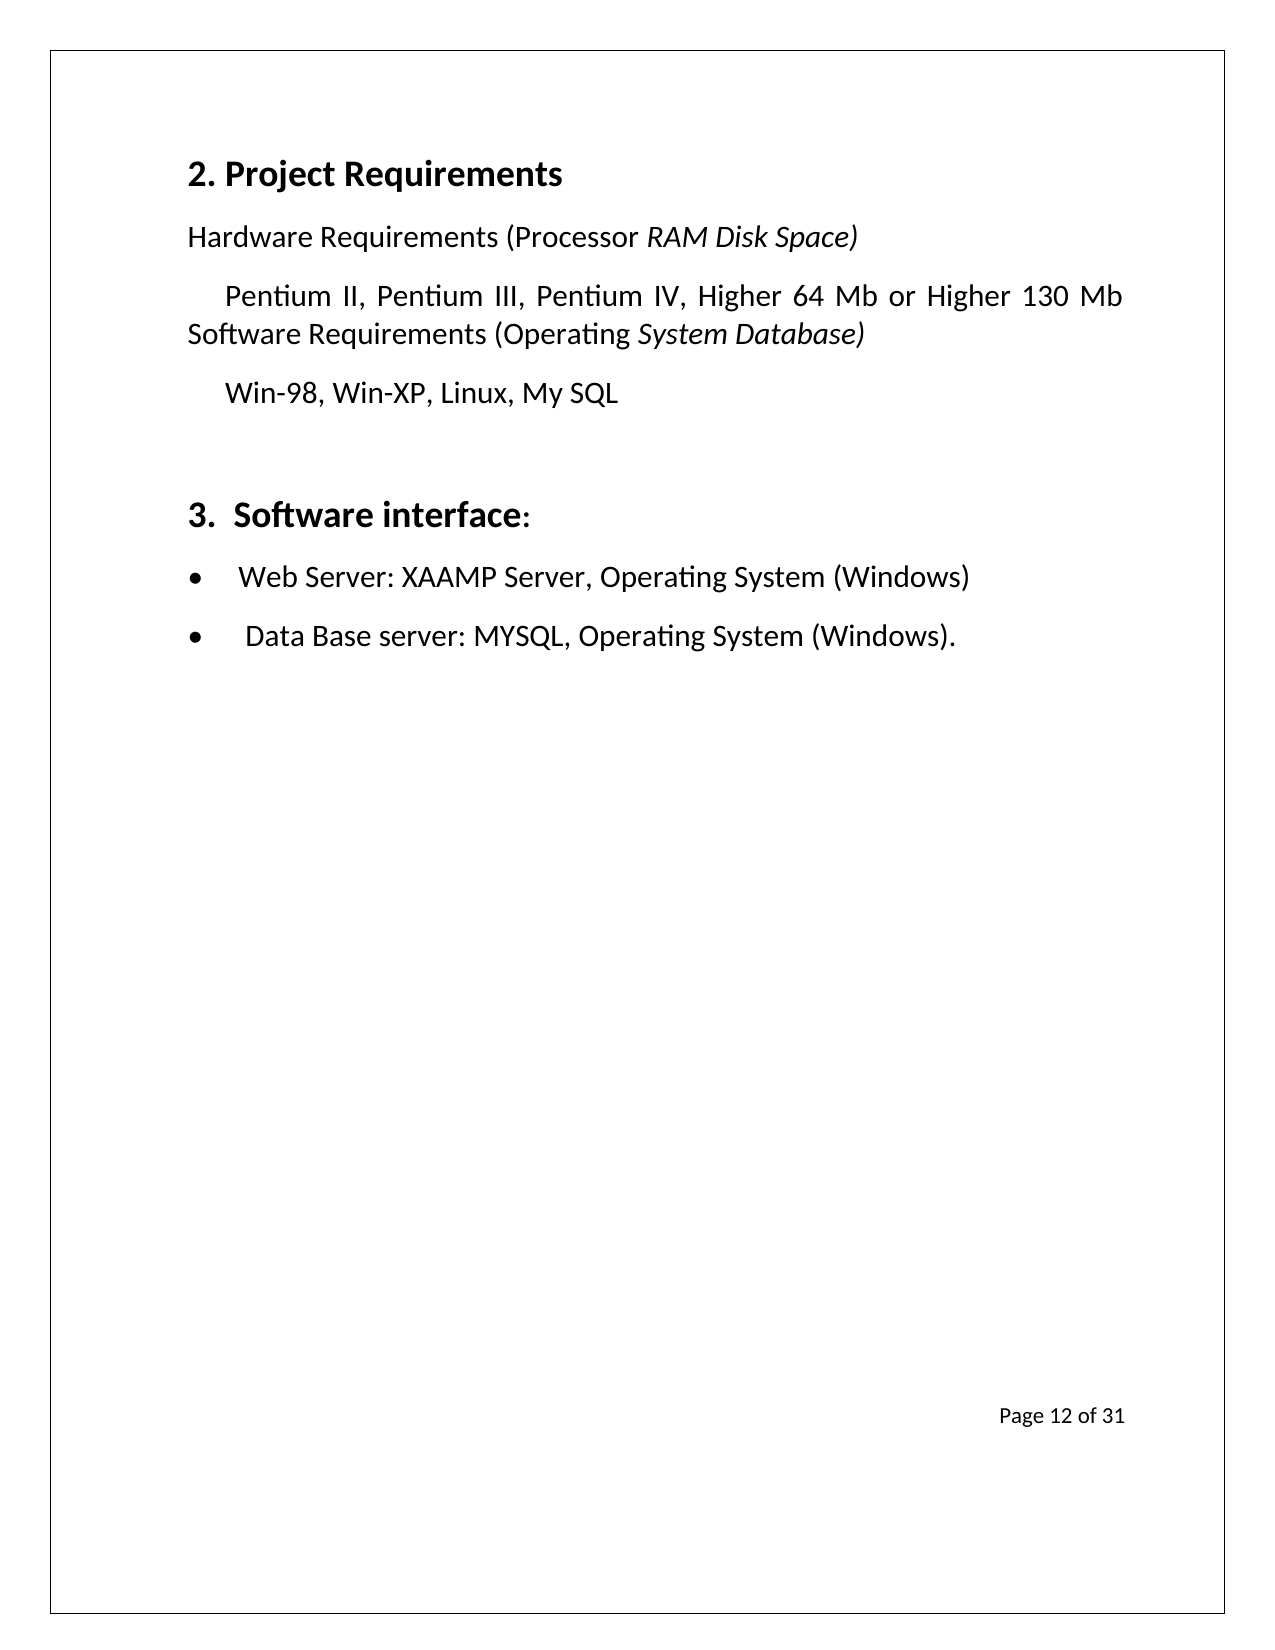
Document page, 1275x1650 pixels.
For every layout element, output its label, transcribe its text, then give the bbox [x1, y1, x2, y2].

text Win-98, Win-XP, Linux, My SQL [187, 373, 1125, 411]
text • Data Base server: MYSQL, Operating System (Windows). [187, 616, 1125, 654]
text Page 12 of 31 [150, 1401, 1125, 1429]
text 3. Software interface: [187, 491, 1125, 536]
text Hardware Requirements (Processor RAM Disk Space) [187, 217, 1125, 255]
text 2. Project Requirements [187, 150, 1125, 196]
text Pentium II, Pentium III, Pentium IV, Higher 64 Mb or Higher 130 Mb Software Requirements (Operating System Database) [187, 276, 1125, 352]
text • Web Server: XAAMP Server, Operating System (Windows) [187, 557, 1125, 595]
